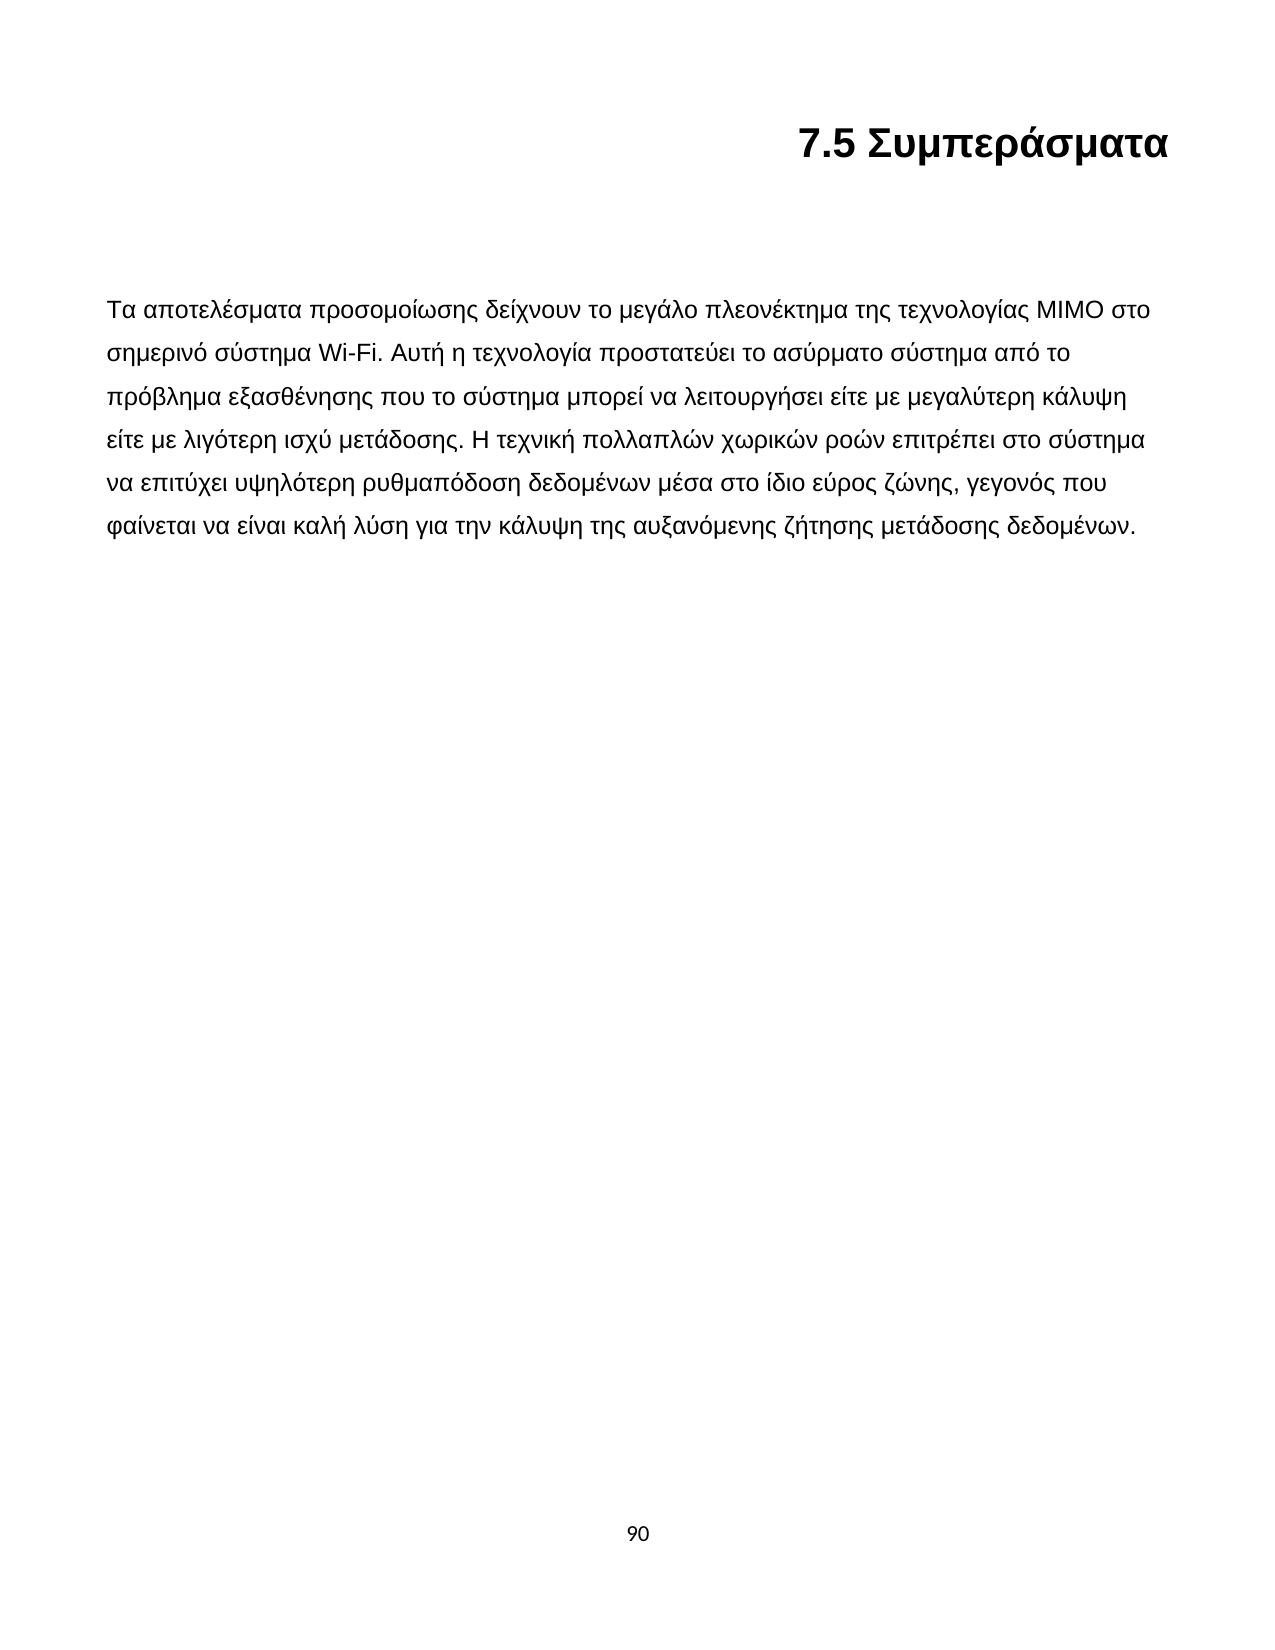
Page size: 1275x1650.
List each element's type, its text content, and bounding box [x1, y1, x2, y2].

text Τα αποτελέσματα προσομοίωσης δείχνουν το μεγάλο πλεονέκτημα της τεχνολογίας MIMO στο σημερινό σύστημα Wi-Fi. Αυτή η τεχνολογία προστατεύει το ασύρματο σύστημα από το πρόβλημα εξασθένησης που το σύστημα μπορεί να λειτουργήσει είτε με μεγαλύτερη κάλυψη είτε με λιγότερη ισχύ μετάδοσης. Η τεχνική πολλαπλών χωρικών ροών επιτρέπει στο σύστημα να επιτύχει υψηλότερη ρυθμαπόδοση δεδομένων μέσα στο ίδιο εύρος ζώνης, γεγονός που φαίνεται να είναι καλή λύση για την κάλυψη της αυξανόμενης ζήτησης μετάδοσης δεδομένων. [106, 295, 1169, 539]
text 7.5 Συμπεράσματα [106, 118, 1169, 166]
